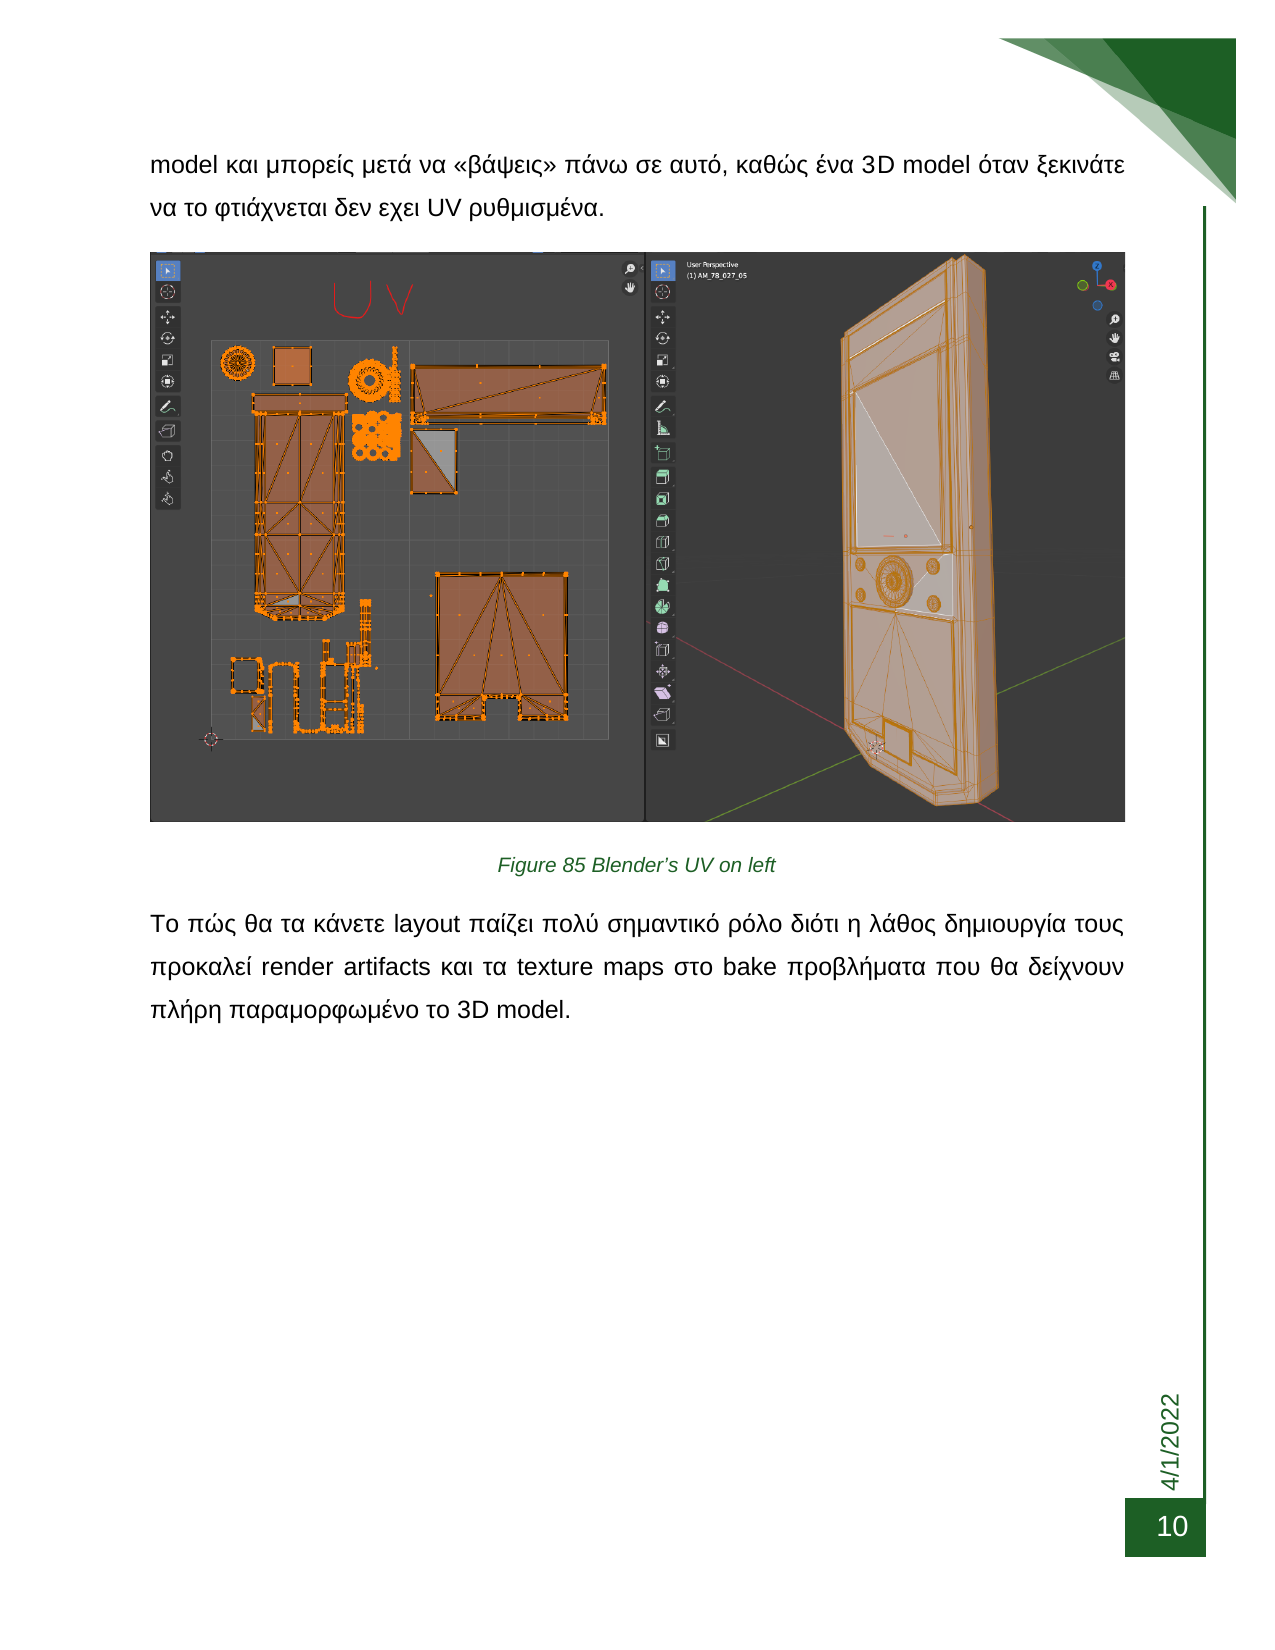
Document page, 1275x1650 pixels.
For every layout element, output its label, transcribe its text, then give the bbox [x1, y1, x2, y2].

text Figure 86 Blender’s UV on left [150, 852, 1125, 876]
text Το πώς θα τα κάνετε layout παίζει πολύ σημαντικό ρόλο διότι η λάθος δημιουργία τους προκαλεί render artifacts και τα texture maps στο bake προβλήματα που θα δείχνουν πλήρη παραμορφωμένο το 3D model. [150, 909, 1125, 1024]
picture [150, 252, 1125, 822]
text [150, 150, 1125, 222]
picture [997, 38, 1236, 204]
